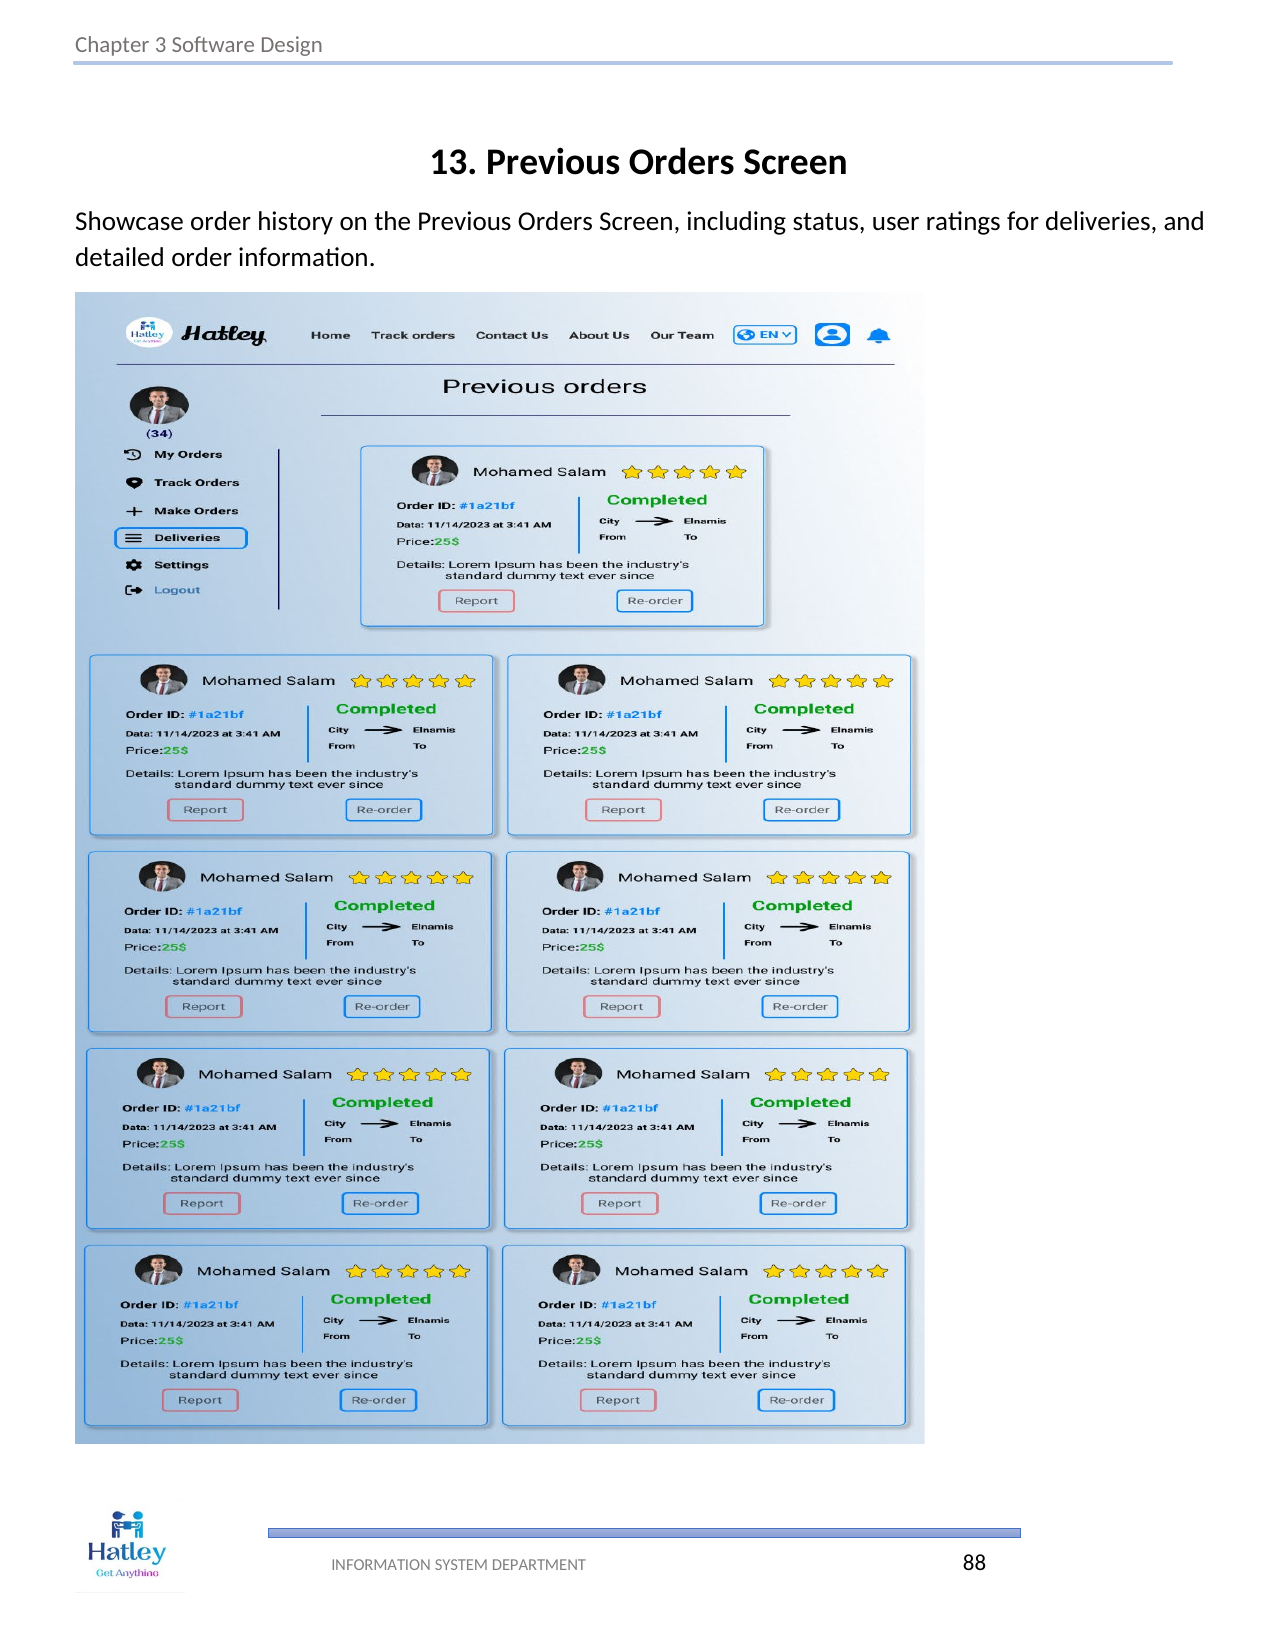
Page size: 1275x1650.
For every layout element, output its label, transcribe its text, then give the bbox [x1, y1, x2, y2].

picture [75, 1498, 185, 1593]
picture [269, 1529, 1020, 1537]
text Showcase order history on the Previous Orders Screen, including status, user ratings for deliveries, and detailed order information. [75, 204, 1248, 273]
picture [75, 292, 925, 1444]
subtitle Previous Orders Screen [429, 138, 1248, 184]
